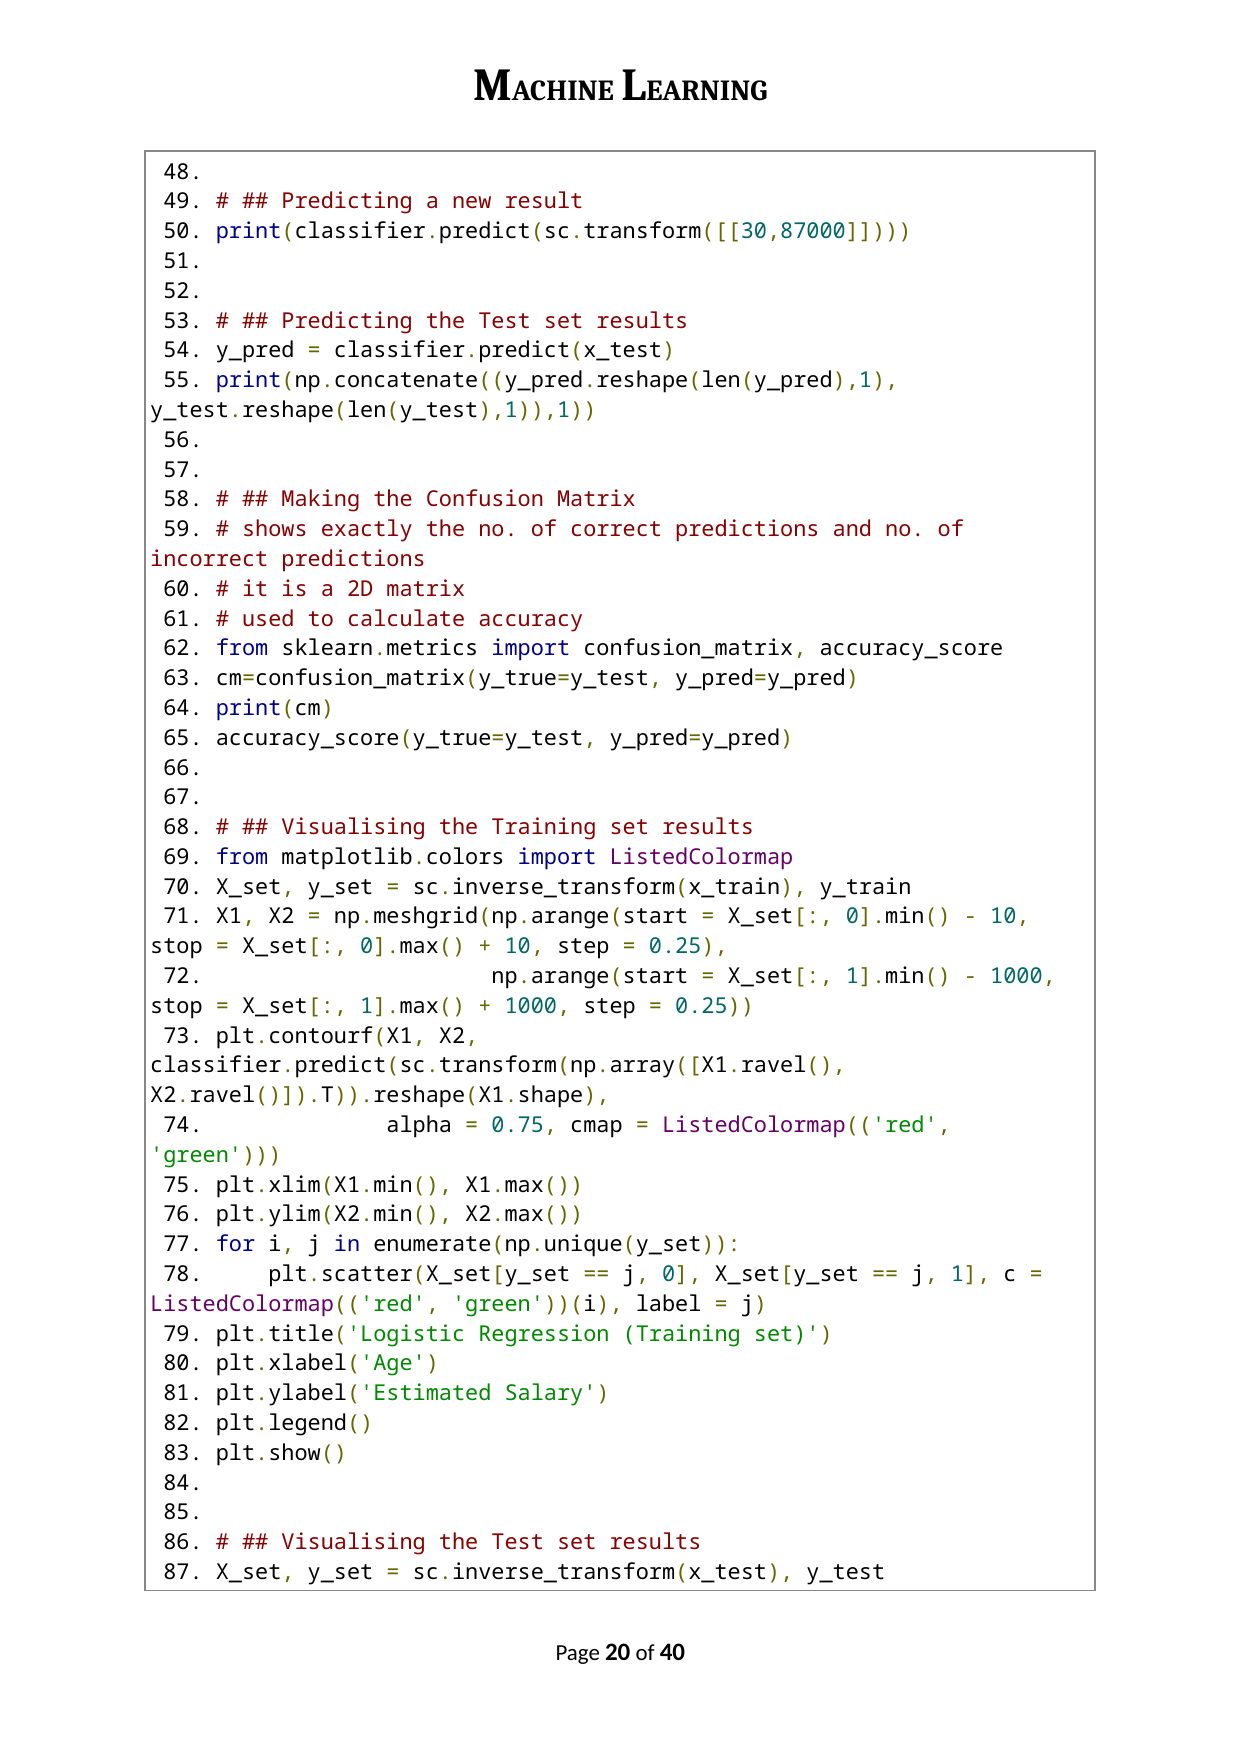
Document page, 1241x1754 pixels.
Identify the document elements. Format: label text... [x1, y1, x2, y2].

text 56. [150, 424, 1090, 454]
text 74. alpha = 0.75, cmap = ListedColormap(('red', 'green'))) [150, 1109, 1090, 1169]
text 77. for i, j in enumerate(np.unique(y_set)): [150, 1228, 1090, 1258]
text 67. [150, 781, 1090, 811]
text 55. print(np.concatenate((y_pred.reshape(len(y_pred),1), y_test.reshape(len(y_test),1)),1)) [150, 364, 1090, 424]
text 70. X_set, y_set = sc.inverse_transform(x_train), y_train [150, 871, 1090, 901]
text 84. [150, 1467, 1090, 1496]
text 53. # ## Predicting the Test set results [150, 305, 1090, 334]
text 63. cm=confusion_matrix(y_true=y_test, y_pred=y_pred) [150, 662, 1090, 692]
text 66. [150, 752, 1090, 781]
text 65. accuracy_score(y_true=y_test, y_pred=y_pred) [150, 722, 1090, 752]
text 71. X1, X2 = np.meshgrid(np.arange(start = X_set[:, 0].min() - 10, stop = X_set[:, 0].max() + 10, step = 0.25), [150, 901, 1090, 960]
text 72. np.arange(start = X_set[:, 1].min() - 1000, stop = X_set[:, 1].max() + 1000, step = 0.25)) [150, 960, 1090, 1020]
text 75. plt.xlim(X1.min(), X1.max()) [150, 1169, 1090, 1198]
text 87. X_set, y_set = sc.inverse_transform(x_test), y_test [146, 1550, 1094, 1590]
text 86. # ## Visualising the Test set results [150, 1526, 1090, 1550]
text 58. # ## Making the Confusion Matrix [150, 483, 1090, 513]
text 52. [150, 275, 1090, 305]
text 80. plt.xlabel('Age') [150, 1347, 1090, 1377]
text 54. y_pred = classifier.predict(x_test) [150, 334, 1090, 364]
text 73. plt.contourf(X1, X2, classifier.predict(sc.transform(np.array([X1.ravel(), X2.ravel()]).T)).reshape(X1.shape), [150, 1020, 1090, 1109]
text 57. [150, 454, 1090, 483]
text 69. from matplotlib.colors import ListedColormap [150, 841, 1090, 871]
text 83. plt.show() [150, 1437, 1090, 1467]
text 64. print(cm) [150, 692, 1090, 722]
text 60. # it is a 2D matrix [150, 573, 1090, 603]
text 82. plt.legend() [150, 1407, 1090, 1437]
text 61. # used to calculate accuracy [150, 603, 1090, 632]
text 49. # ## Predicting a new result [150, 186, 1090, 215]
text 50. print(classifier.predict(sc.transform([[30,87000]]))) [150, 215, 1090, 245]
text 59. # shows exactly the no. of correct predictions and no. of incorrect predictions [150, 513, 1090, 573]
text 79. plt.title('Logistic Regression (Training set)') [150, 1318, 1090, 1347]
text 78. plt.scatter(X_set[y_set == j, 0], X_set[y_set == j, 1], c = ListedColormap(('red', 'green'))(i), label = j) [150, 1258, 1090, 1318]
text 81. plt.ylabel('Estimated Salary') [150, 1377, 1090, 1407]
text 68. # ## Visualising the Training set results [150, 811, 1090, 841]
text 51. [150, 245, 1090, 275]
text 85. [150, 1496, 1090, 1526]
text 48. [146, 152, 1094, 186]
text 76. plt.ylim(X2.min(), X2.max()) [150, 1198, 1090, 1228]
text 62. from sklearn.metrics import confusion_matrix, accuracy_score [150, 632, 1090, 662]
